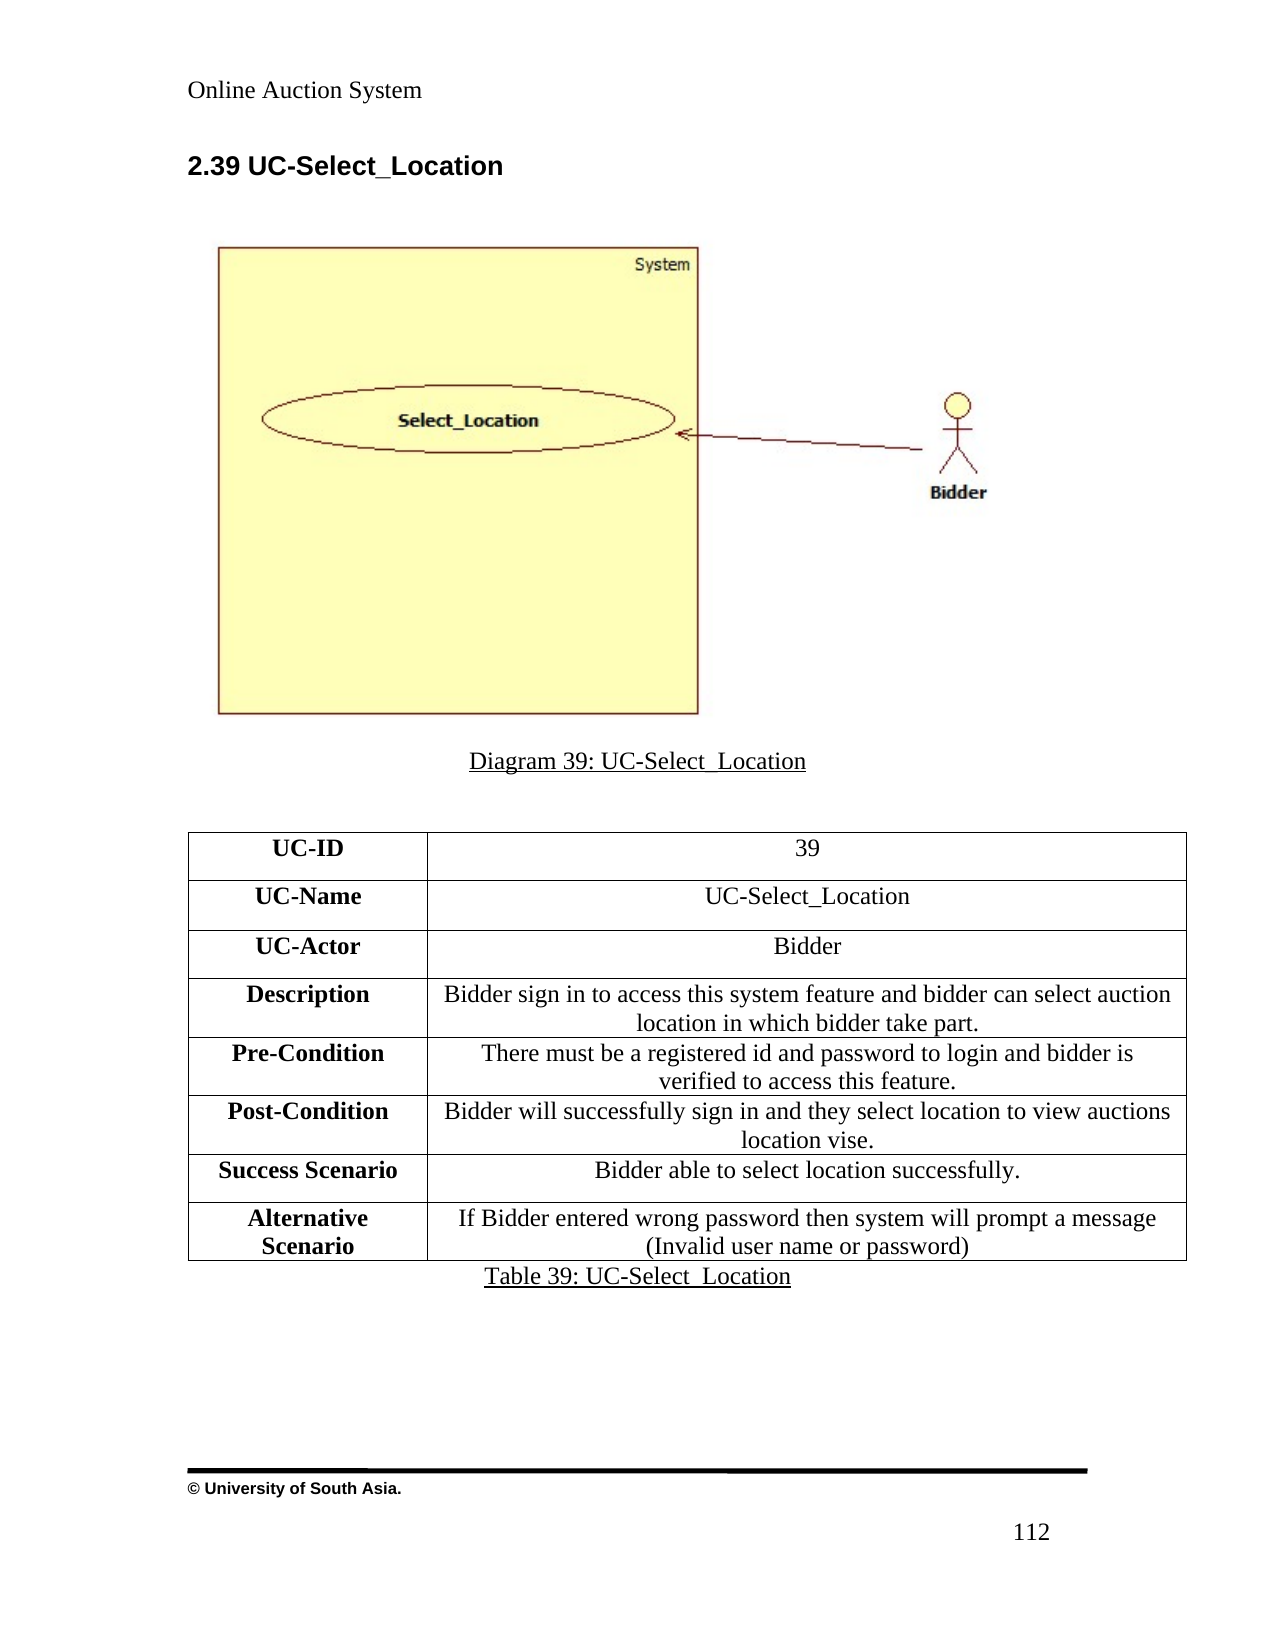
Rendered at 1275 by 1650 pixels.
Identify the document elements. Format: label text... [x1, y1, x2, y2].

picture [187, 216, 1025, 746]
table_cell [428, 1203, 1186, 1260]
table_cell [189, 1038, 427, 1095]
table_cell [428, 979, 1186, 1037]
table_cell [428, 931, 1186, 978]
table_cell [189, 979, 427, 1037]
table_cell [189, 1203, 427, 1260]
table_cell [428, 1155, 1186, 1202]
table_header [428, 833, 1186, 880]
text Diagram 39: UC-Select_Location [187, 746, 1087, 775]
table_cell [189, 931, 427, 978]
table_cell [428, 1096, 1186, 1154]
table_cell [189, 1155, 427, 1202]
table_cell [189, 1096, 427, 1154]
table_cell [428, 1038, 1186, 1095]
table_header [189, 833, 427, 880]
subtitle 2.39 UC-Select_Location [187, 150, 1087, 181]
text Table 39: UC-Select_Location [187, 1261, 1087, 1290]
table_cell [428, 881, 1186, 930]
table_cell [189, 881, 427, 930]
